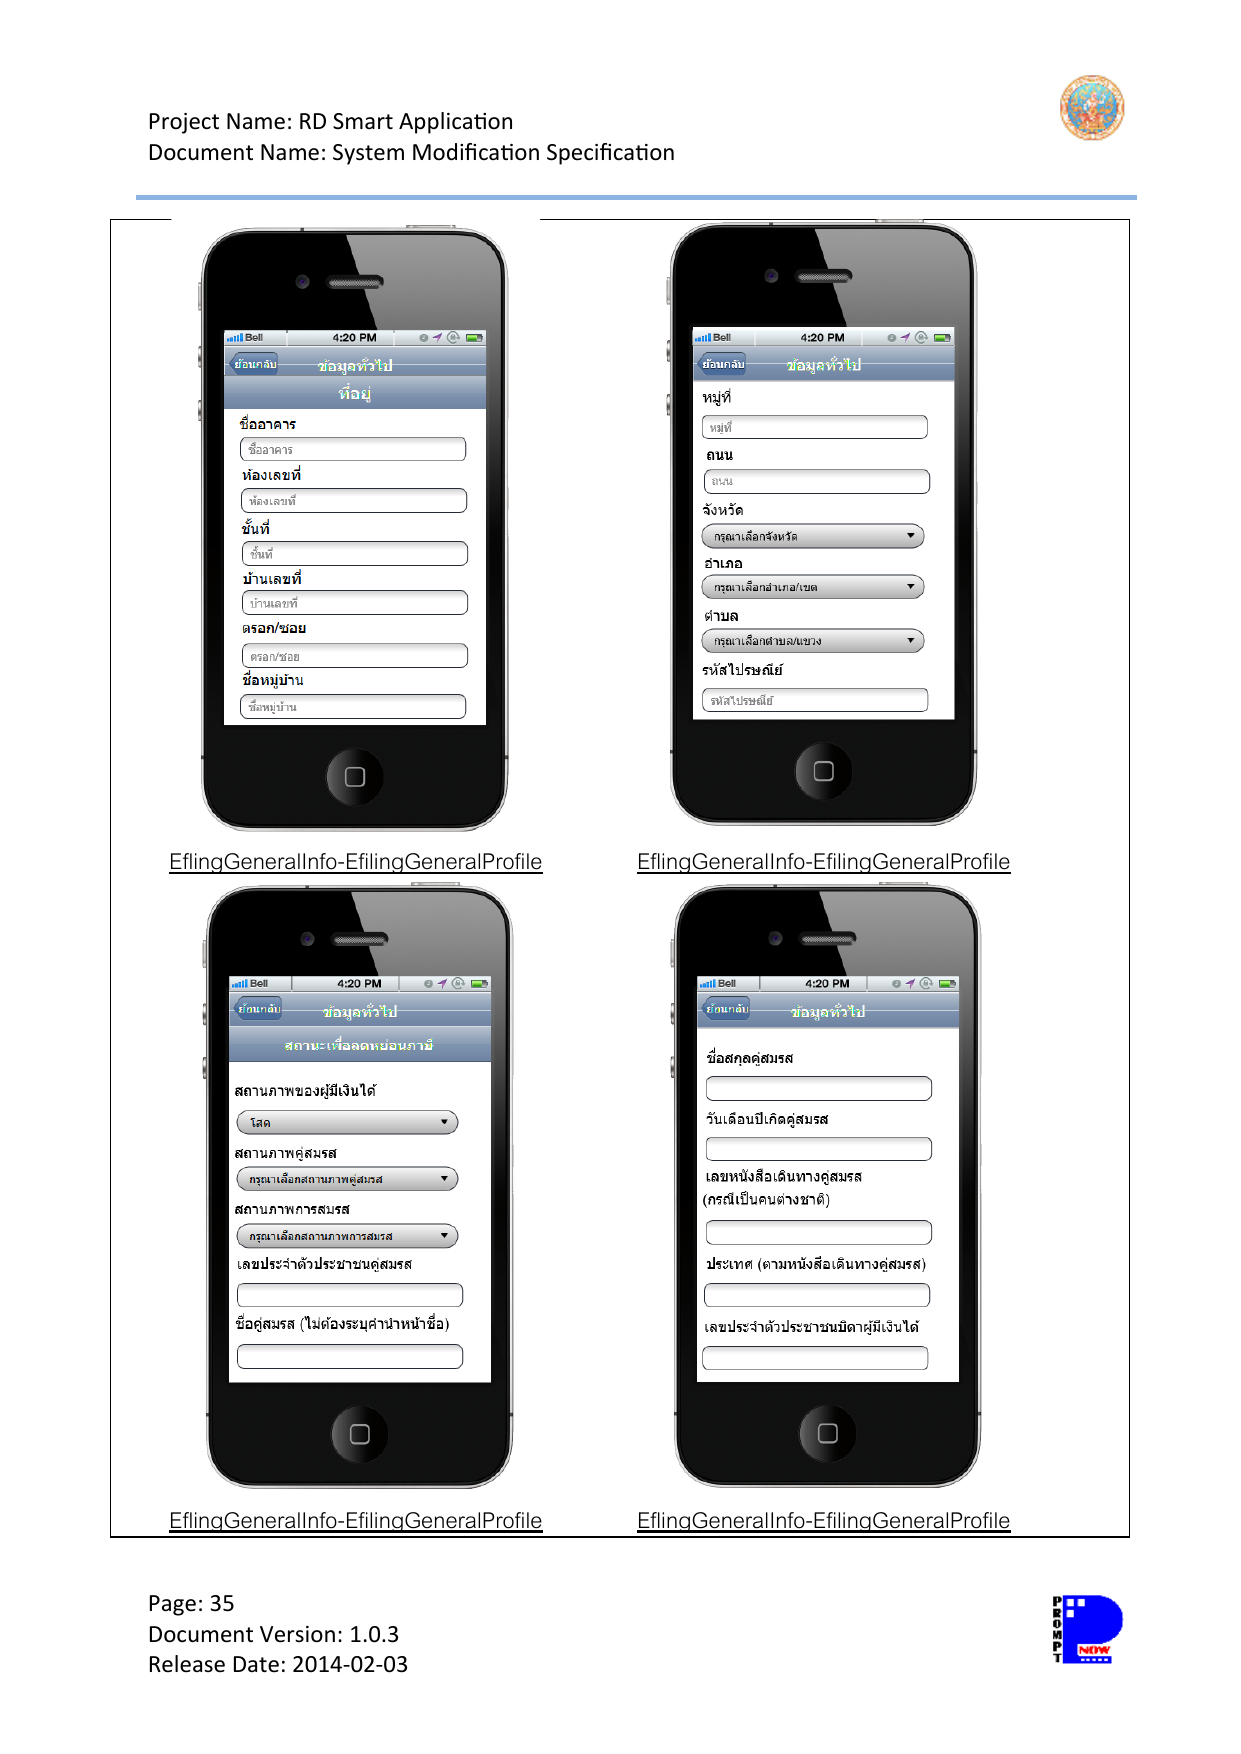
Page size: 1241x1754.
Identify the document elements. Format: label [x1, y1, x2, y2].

picture [1059, 75, 1126, 142]
picture [171, 219, 541, 840]
picture [1052, 1593, 1125, 1666]
picture [639, 219, 1009, 840]
picture [171, 878, 541, 1499]
table_cell [111, 220, 1129, 1536]
picture [639, 878, 1009, 1499]
